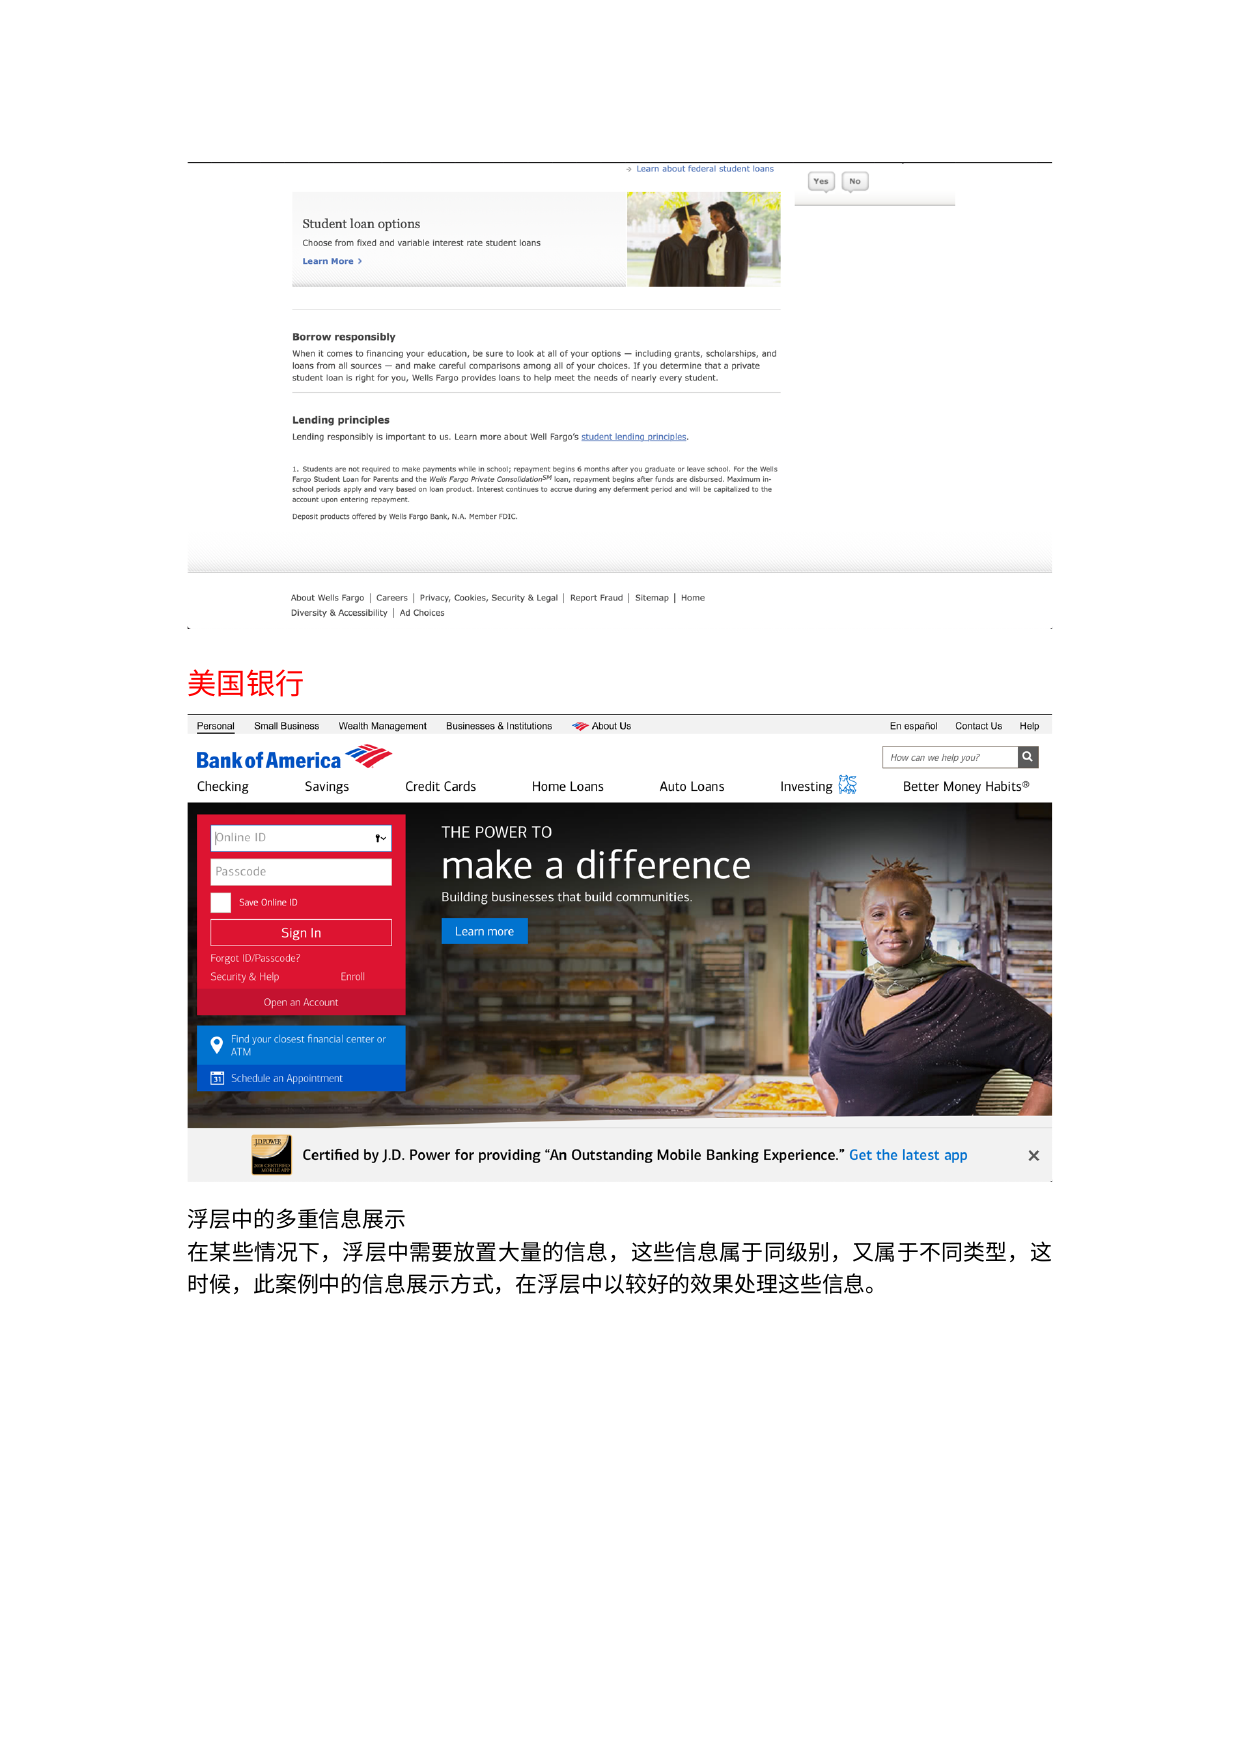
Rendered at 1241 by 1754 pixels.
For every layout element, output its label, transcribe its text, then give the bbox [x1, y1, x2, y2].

text 在某些情况下，浮层中需要放置大量的信息，这些信息属于同级别，又属于不同类型，这时候，此案例中的信息展示方式，在浮层中以较好的效果处理这些信息。 [187, 1234, 1053, 1299]
picture [187, 162, 1053, 629]
text 浮层中的多重信息展示 [187, 1202, 1053, 1234]
picture [187, 714, 1053, 1182]
text 美国银行 [187, 649, 1053, 714]
